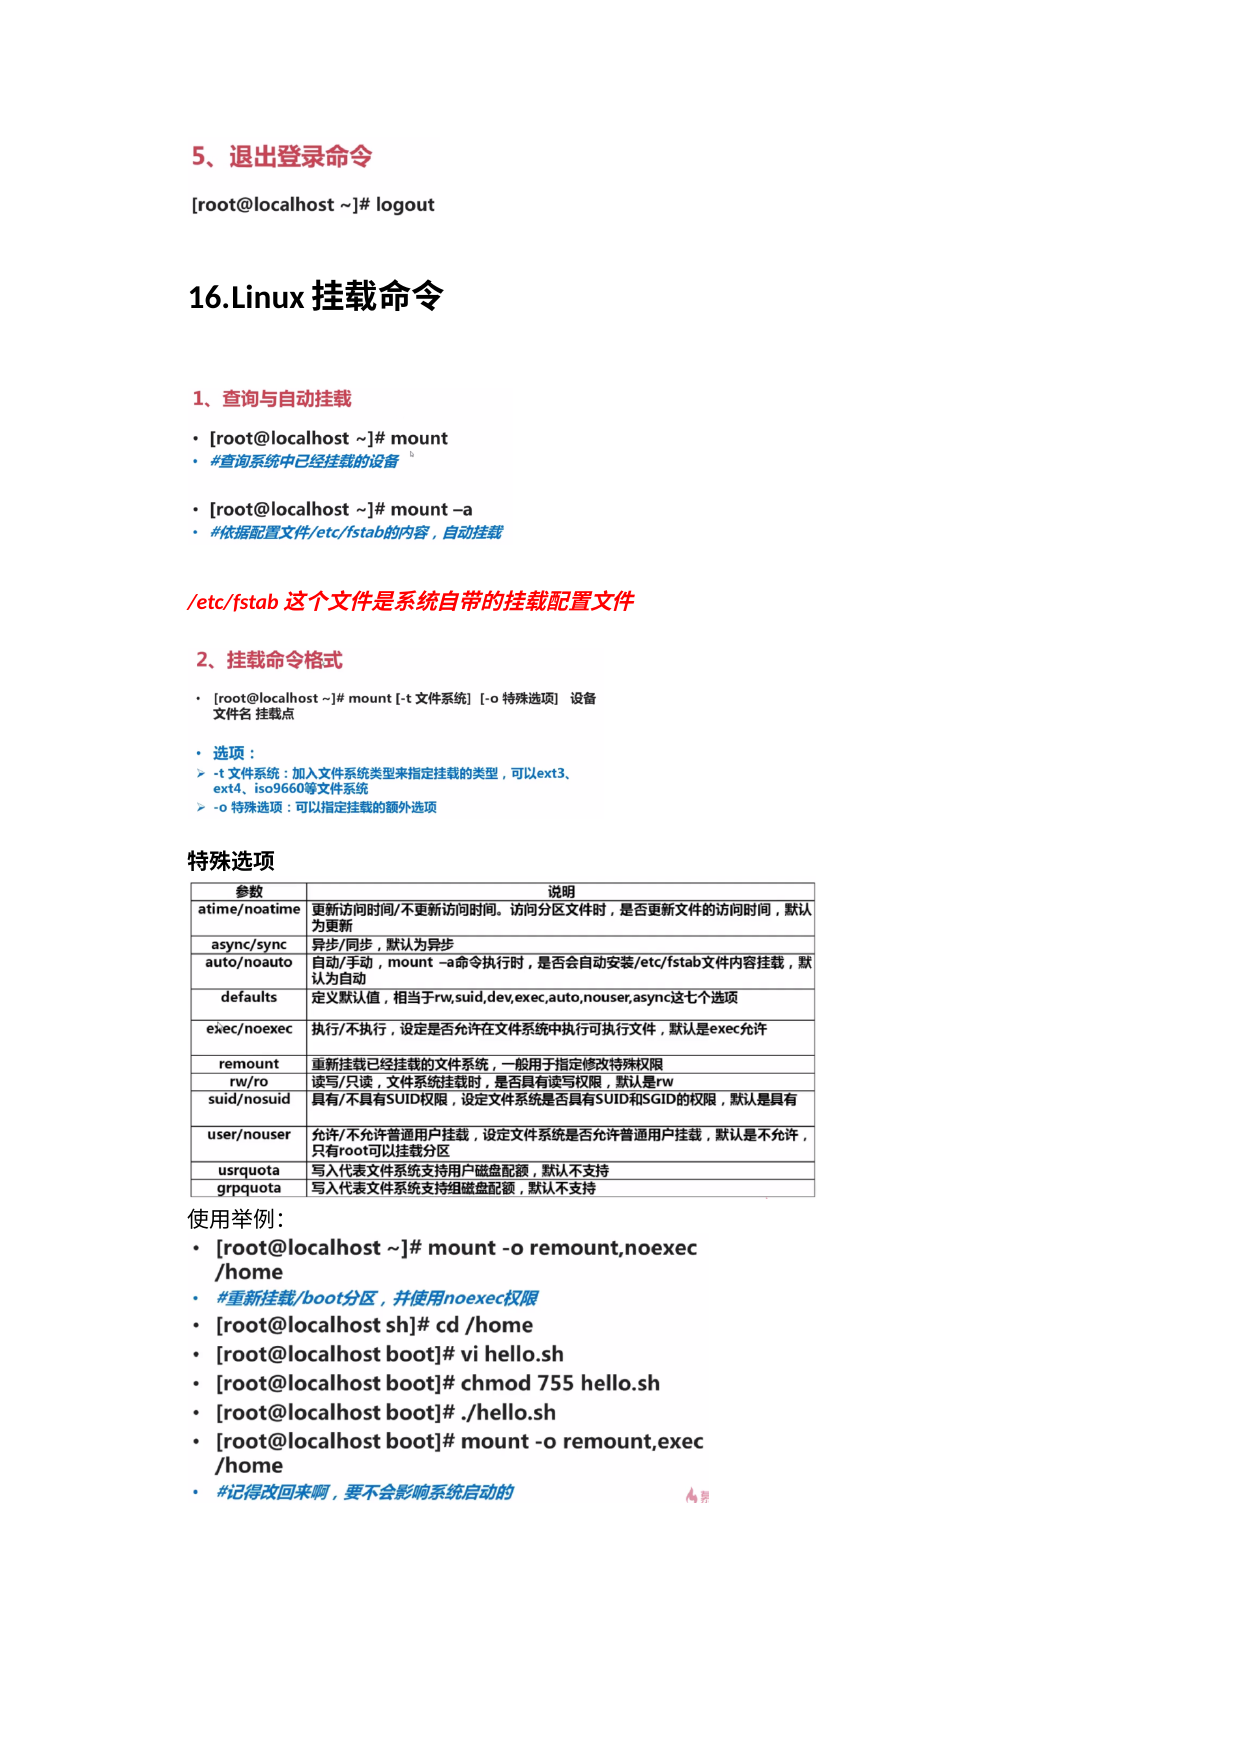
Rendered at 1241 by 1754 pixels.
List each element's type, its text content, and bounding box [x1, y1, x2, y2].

picture [187, 1233, 709, 1503]
text 使用举例： [187, 1201, 1053, 1234]
text 特殊选项 [187, 844, 1053, 876]
subtitle 16. Linux挂载命令 [187, 262, 1053, 327]
picture [187, 876, 817, 1199]
picture [187, 388, 513, 545]
picture [187, 137, 440, 218]
picture [187, 648, 604, 819]
text /etc/fstab 这个文件是系统自带的挂载配置文件 [187, 584, 1053, 616]
